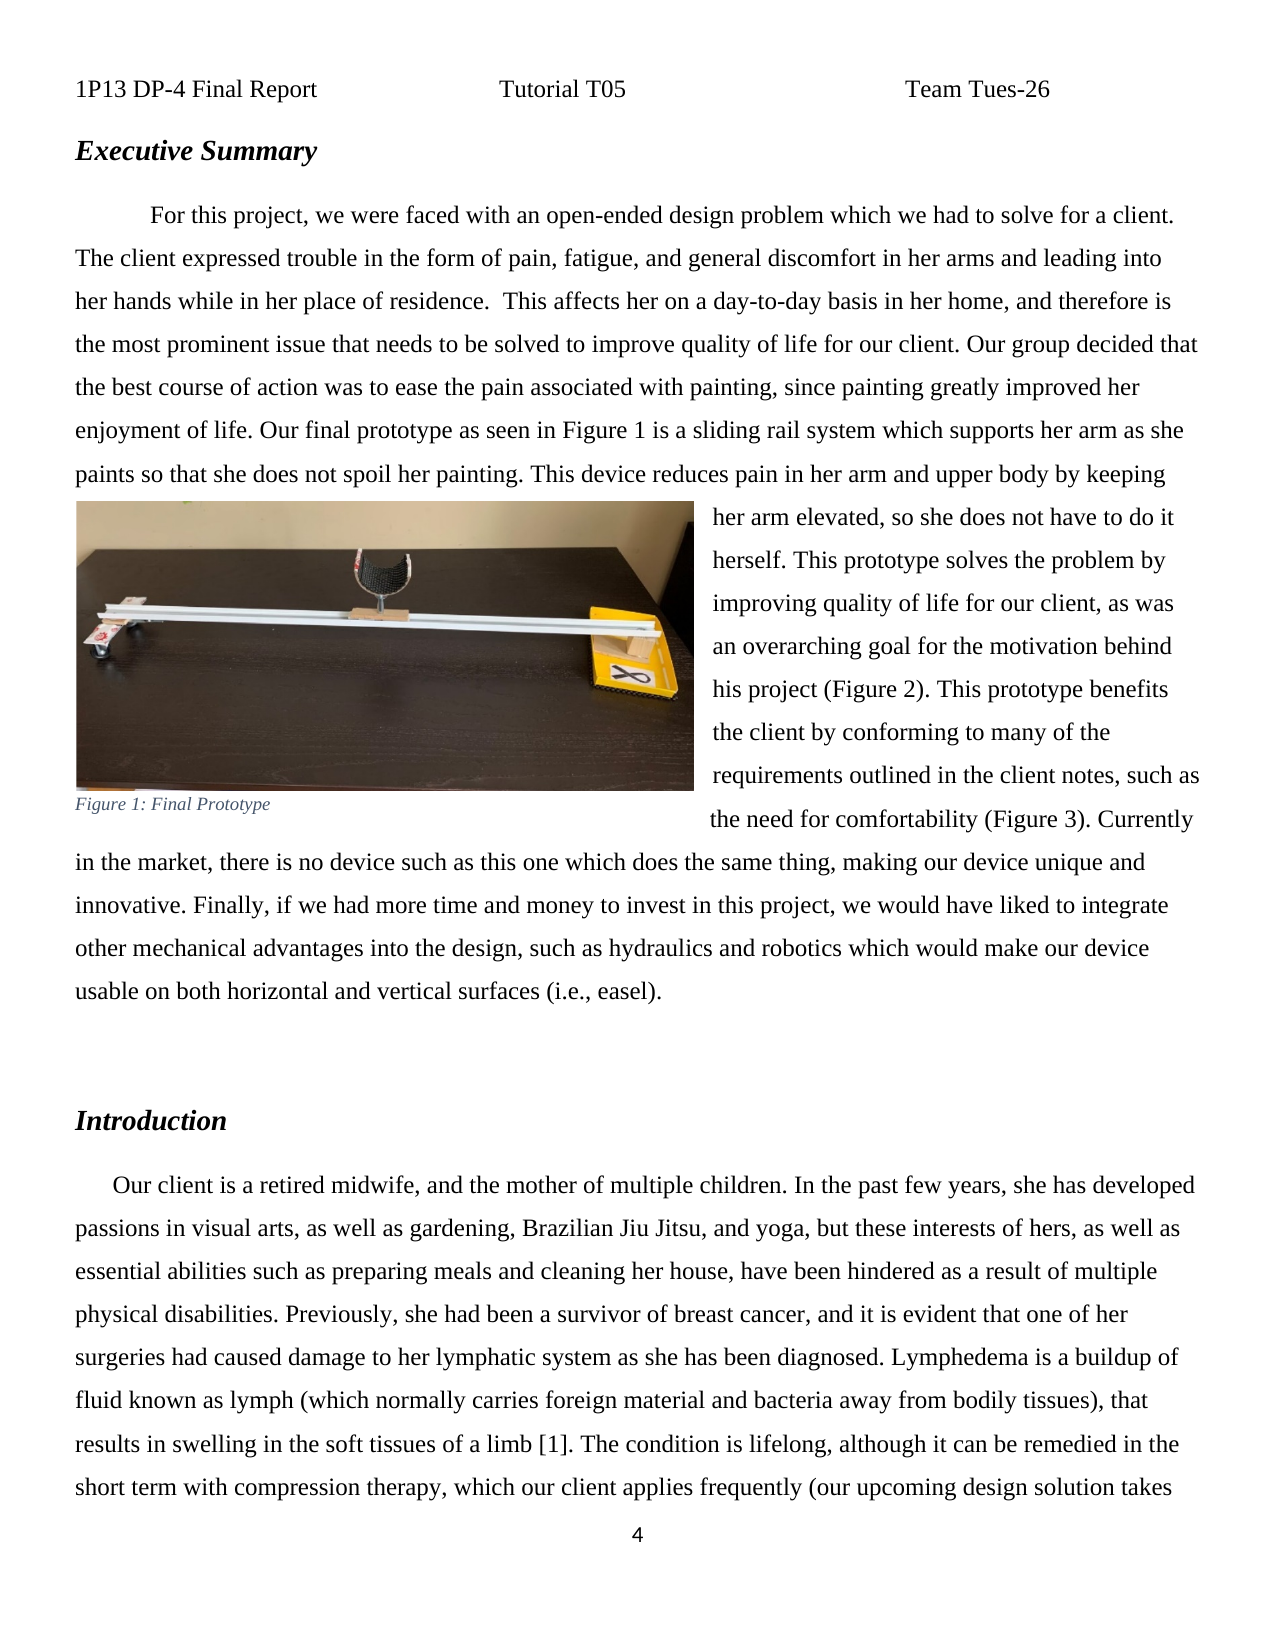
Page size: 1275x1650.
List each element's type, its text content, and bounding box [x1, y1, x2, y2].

text Introduction [75, 1103, 1200, 1136]
text Executive Summary [75, 133, 1200, 166]
text For this project, we were faced with an open-ended design problem which we had to solve for a client. The client expressed trouble in the form of pain, fatigue, and general discomfort in her arms and leading into her hands while in her place of residence. This affects her on a day-to-day basis in her home, and therefore is the most prominent issue that needs to be solved to improve quality of life for our client. Our group decided that the best course of action was to ease the pain associated with painting, since painting greatly improved her enjoyment of life. Our final prototype as seen in Figure 1 is a sliding rail system which supports her arm as she paints so that she does not spoil her painting. This device reduces pain in her arm and upper body by keeping her arm elevated, so she does not have to do it herself. This prototype solves the problem by improving quality of life for our client, as was an overarching goal for the motivation behind his project (Figure 2). This prototype benefits the client by conforming to many of the requirements outlined in the client notes, such as the need for comfortability (Figure 3). Currently in the market, there is no device such as this one which does the same thing, making our device unique and innovative. Finally, if we had more time and money to invest in this project, we would have liked to integrate other mechanical advantages into the design, such as hydraulics and robotics which would make our device usable on both horizontal and vertical surfaces (i.e., easel). [75, 200, 1200, 1005]
picture [75, 501, 694, 790]
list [75, 1170, 1200, 1501]
